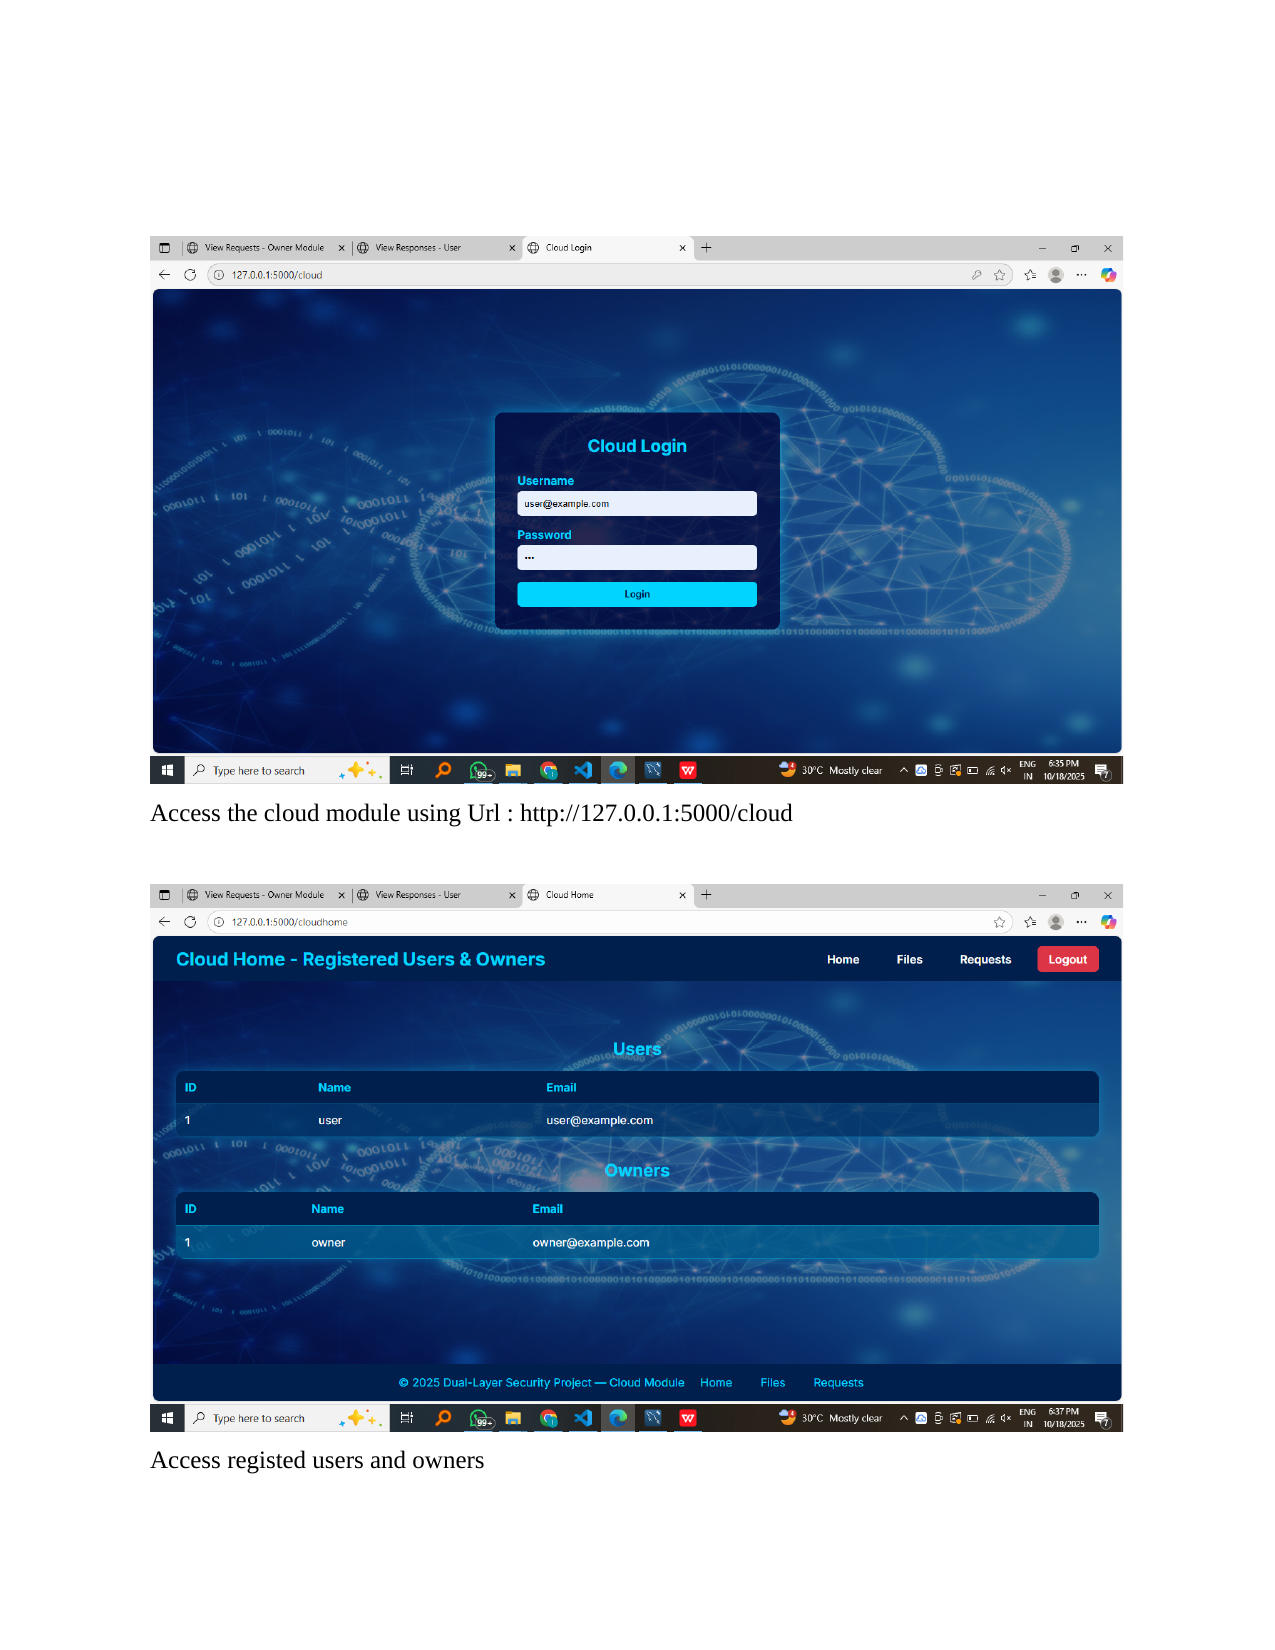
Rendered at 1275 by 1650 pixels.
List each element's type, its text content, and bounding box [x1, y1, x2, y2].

text Access registed users and owners [150, 1446, 1125, 1474]
picture [150, 884, 1124, 1432]
text Access the cloud module using Url : http://127.0.0.1:5000/cloud [150, 798, 1125, 827]
picture [150, 236, 1124, 784]
